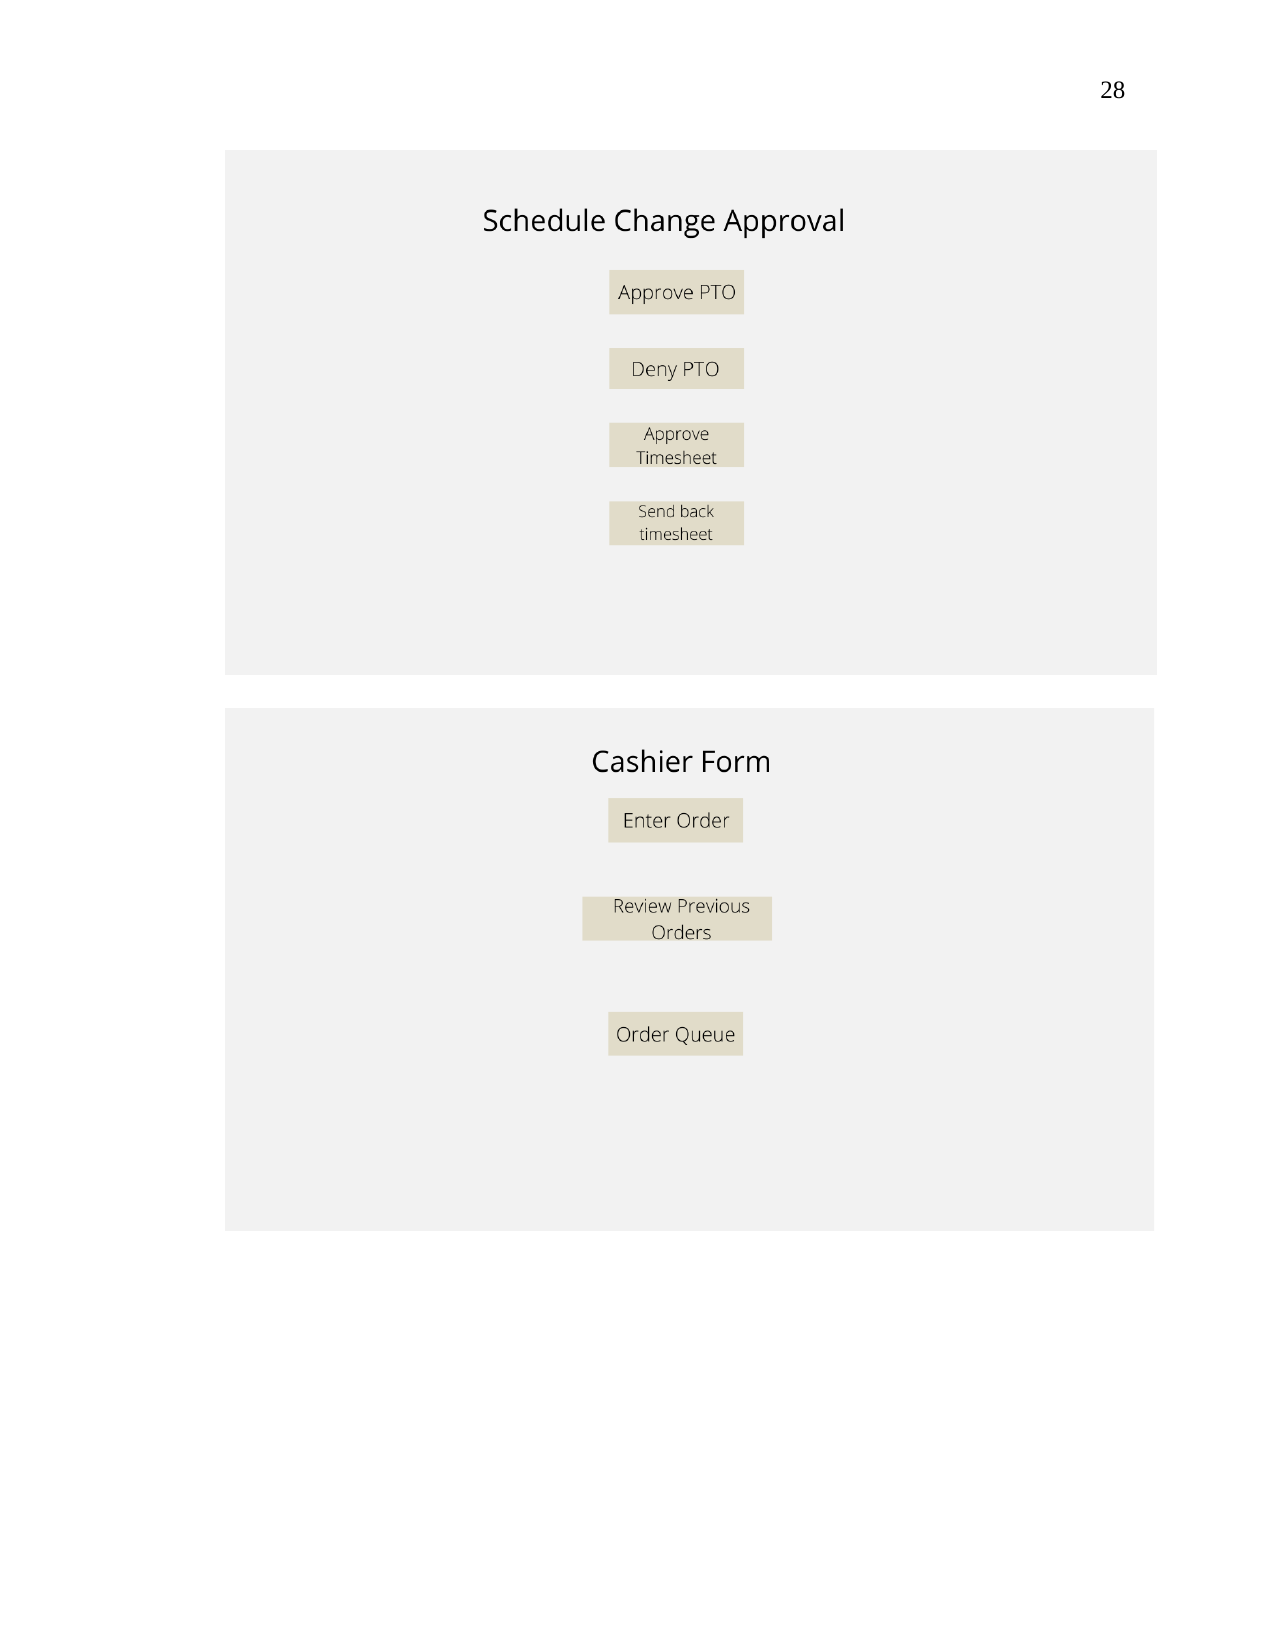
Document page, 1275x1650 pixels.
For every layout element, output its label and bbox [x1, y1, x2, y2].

picture [225, 150, 1157, 675]
picture [225, 708, 1155, 1231]
